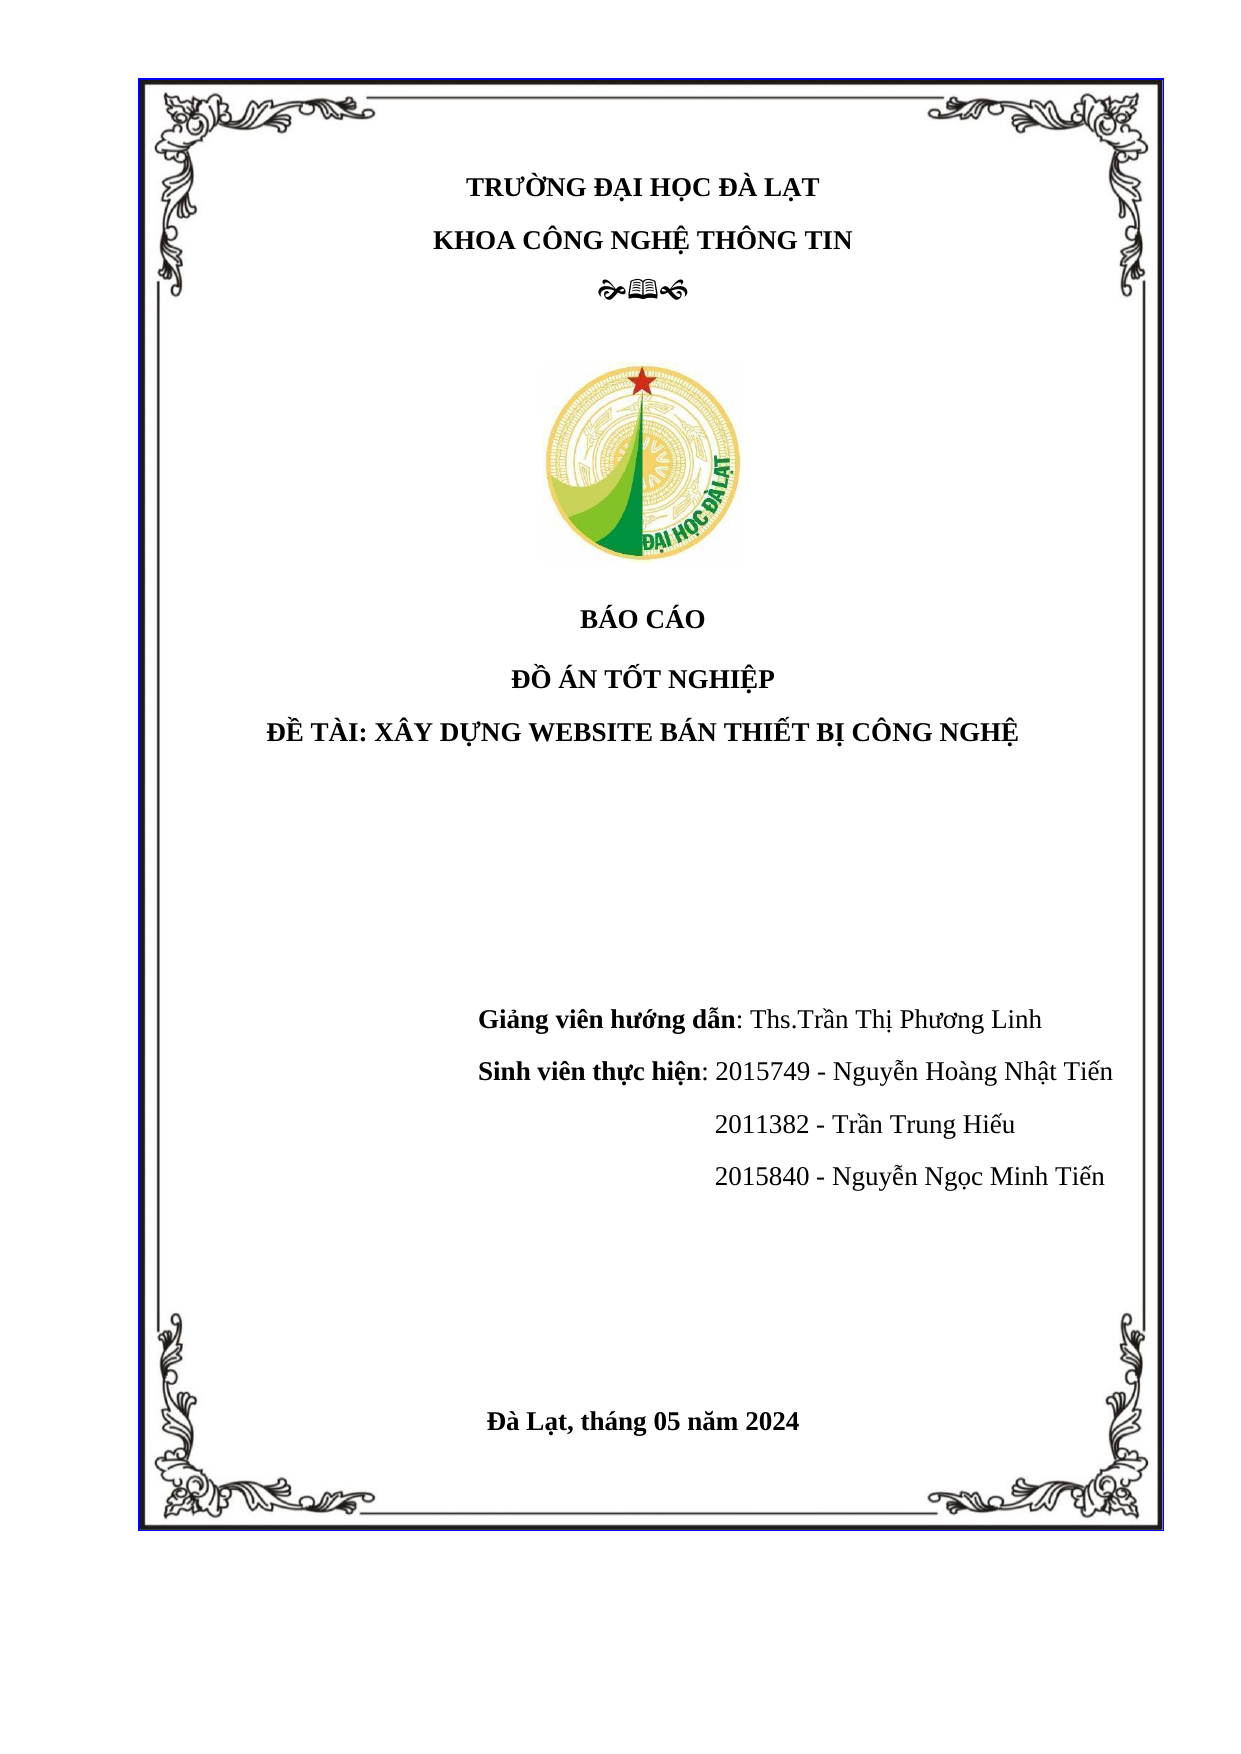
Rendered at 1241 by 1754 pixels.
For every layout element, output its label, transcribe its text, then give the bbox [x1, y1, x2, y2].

text ĐỒ ÁN TỐT NGHIỆP [138, 663, 1147, 695]
text 2015840 - Nguyễn Ngọc Minh Tiến [714, 1160, 1147, 1191]
picture [542, 362, 743, 563]
text TRƯỜNG ĐẠI HỌC ĐÀ LẠT [138, 100, 1147, 203]
picture [140, 80, 1163, 1530]
text Sinh viên thực hiện: 2015749 - Nguyễn Hoàng Nhật Tiến [478, 1055, 1147, 1086]
text KHOA CÔNG NGHỆ THÔNG TIN [138, 224, 1147, 255]
text Giảng viên hướng dẫn: Ths.Trần Thị Phương Linh [478, 1003, 1147, 1034]
text ĐỀ TÀI: XÂY DỰNG WEBSITE BÁN THIẾT BỊ CÔNG NGHỆ [138, 716, 1147, 747]
text BÁO CÁO [138, 327, 1147, 634]
text Đà Lạt, tháng 05 năm 2024 [138, 1370, 1147, 1437]
text 🙞🕮🙜 [138, 276, 1147, 306]
text 2011382 - Trần Trung Hiếu [714, 1108, 1147, 1139]
